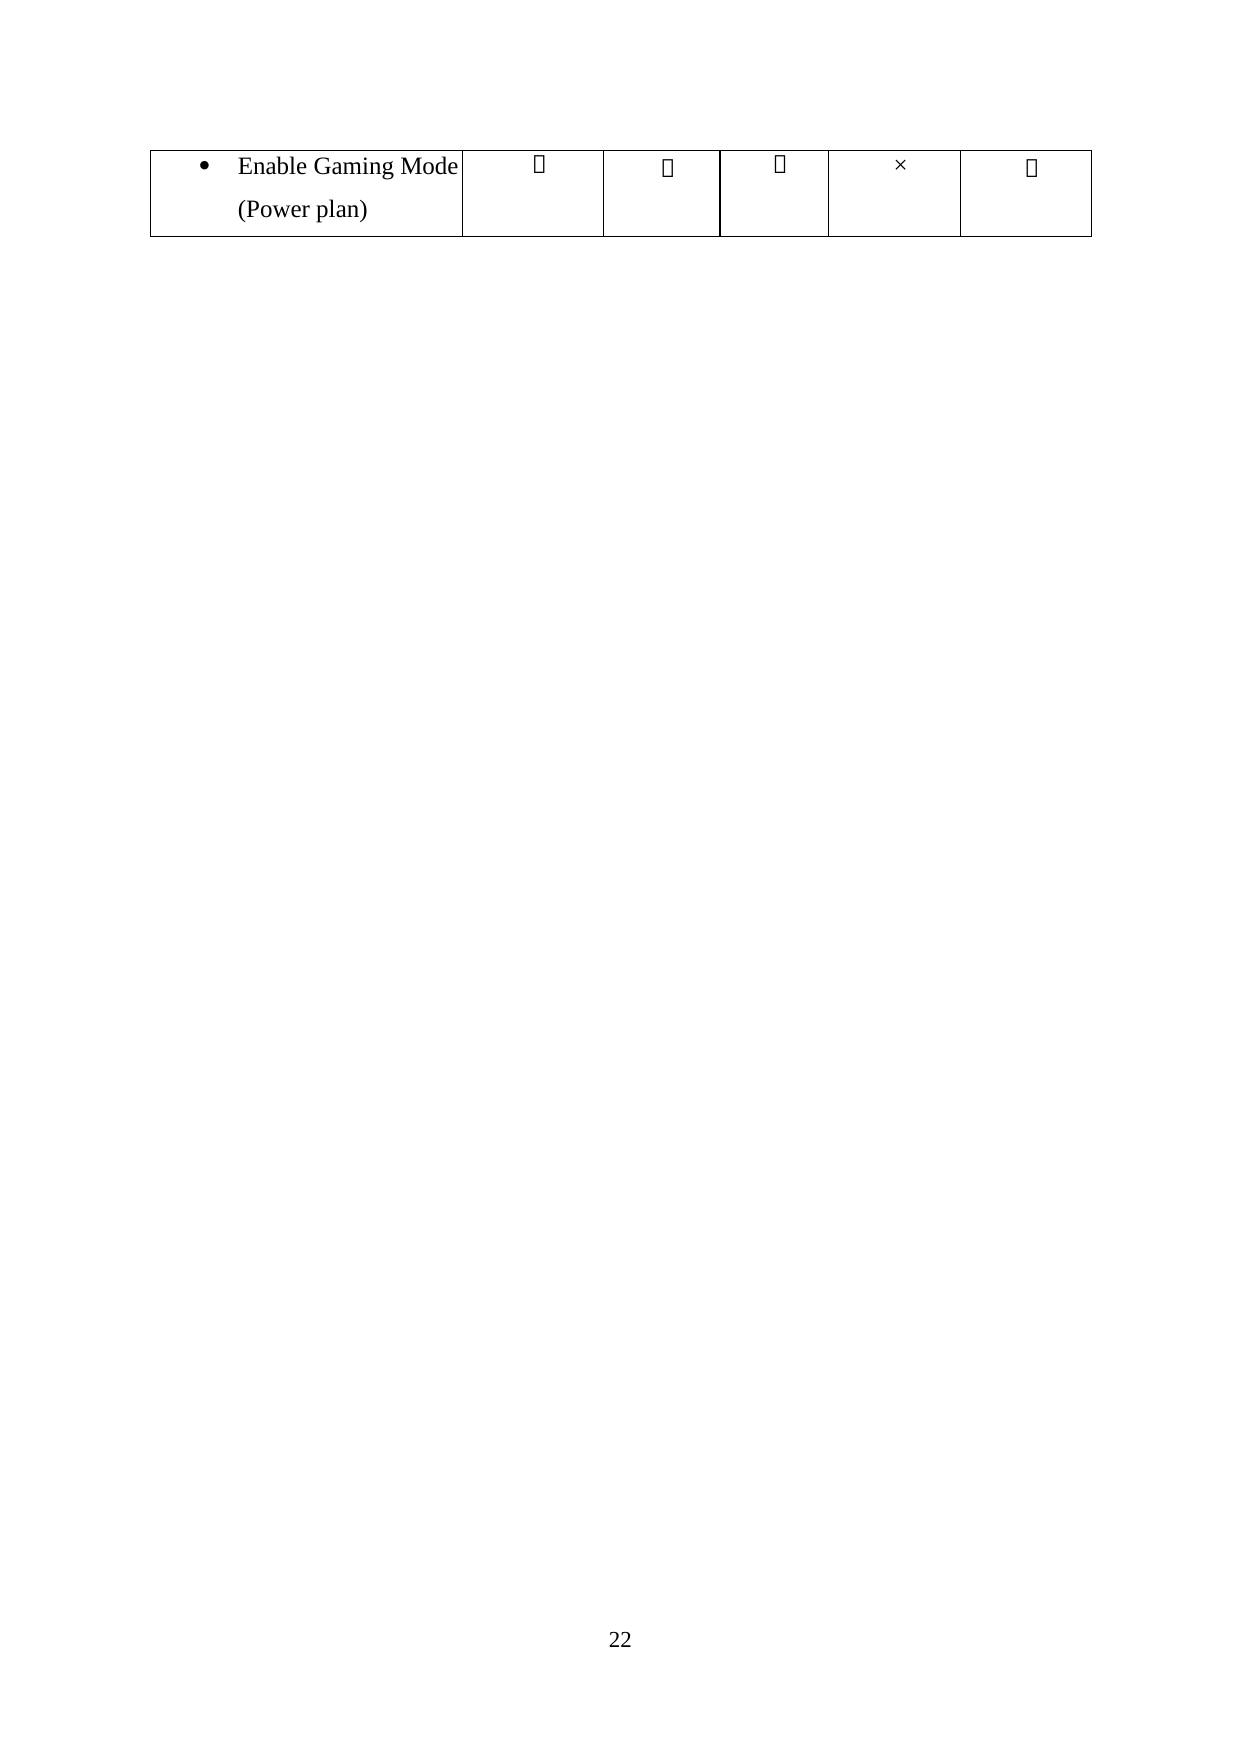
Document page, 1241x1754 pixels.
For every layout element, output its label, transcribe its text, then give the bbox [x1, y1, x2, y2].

table_cell  [604, 151, 719, 236]
table_cell  [961, 151, 1091, 236]
table_cell  [463, 151, 603, 236]
table_cell × [829, 151, 960, 236]
table_cell Enable Gaming Mode (Power plan) [151, 151, 462, 236]
table_cell  [721, 151, 828, 236]
